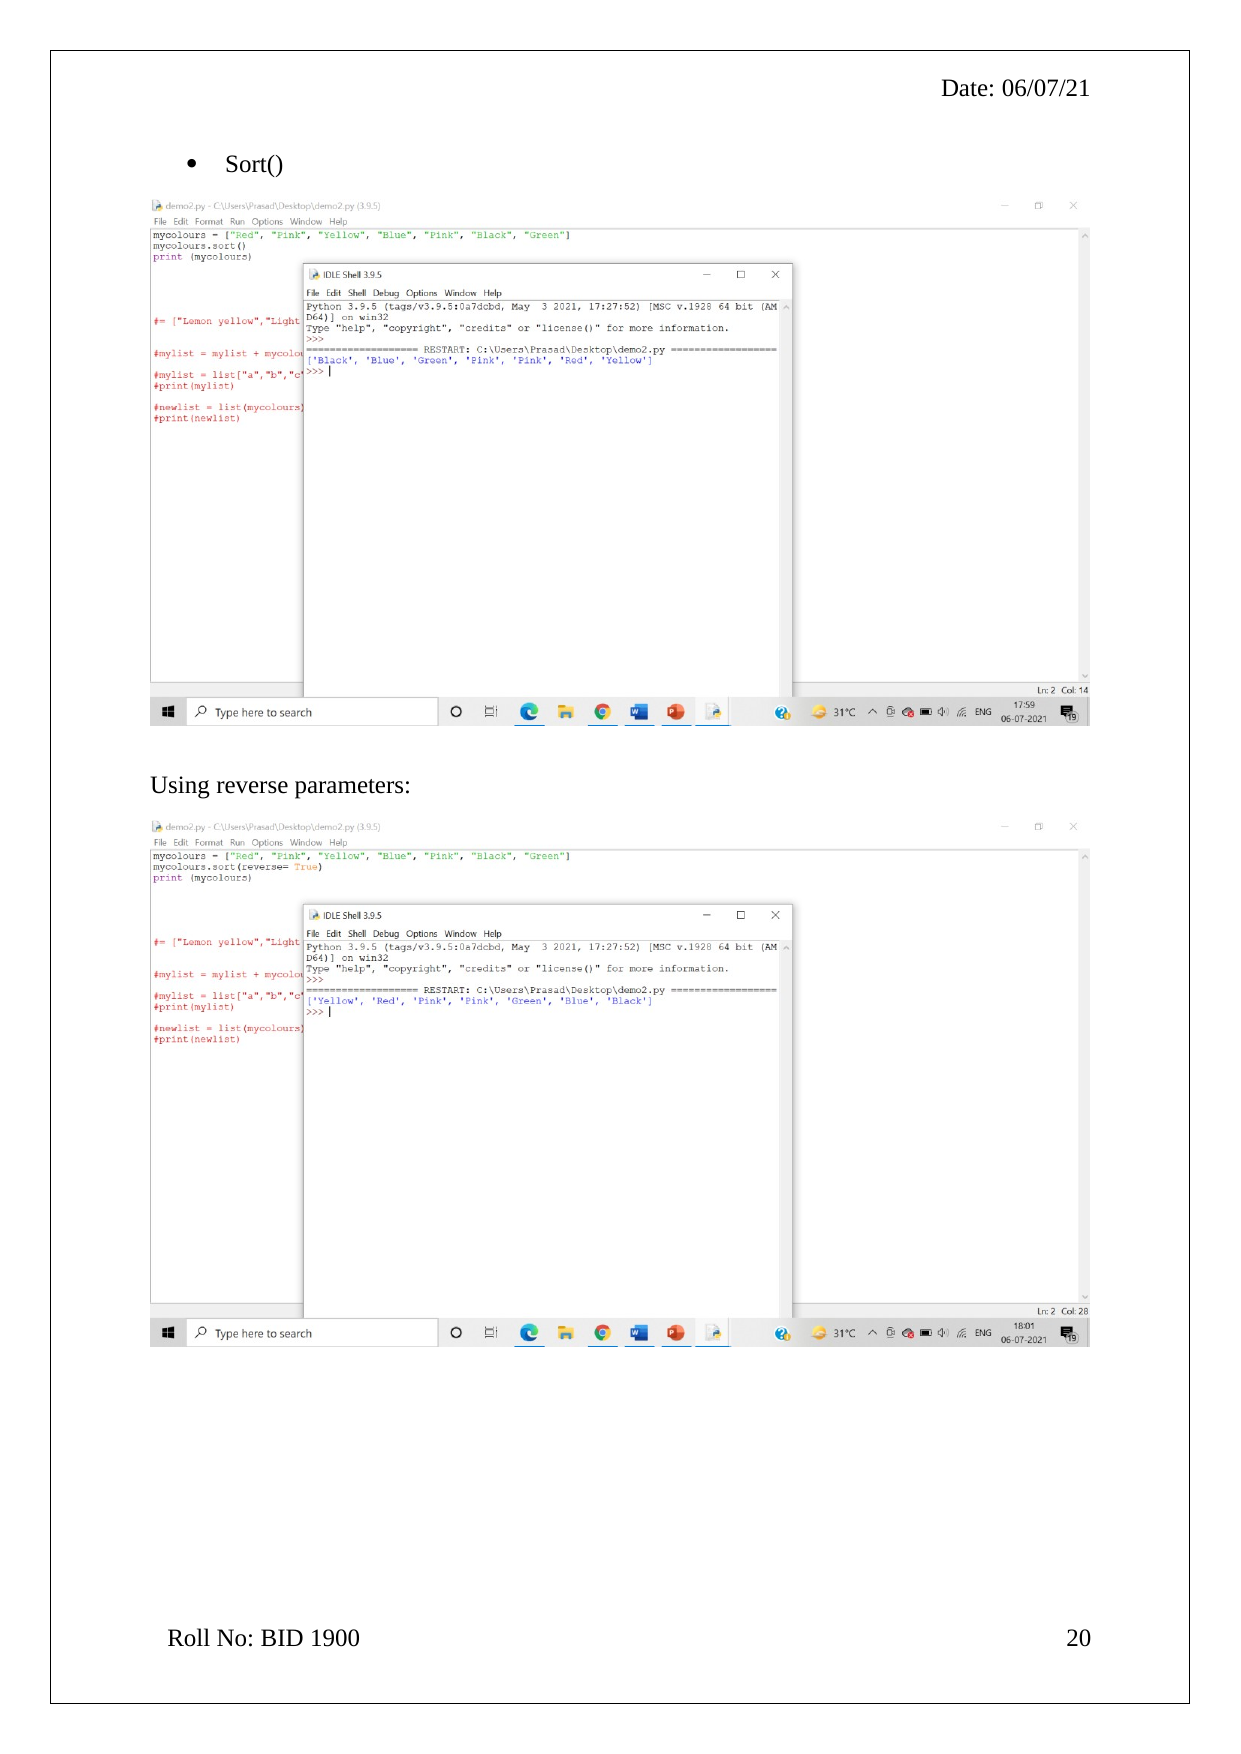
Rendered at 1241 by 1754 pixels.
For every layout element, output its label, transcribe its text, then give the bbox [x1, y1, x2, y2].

list Sort() [187, 149, 1103, 178]
picture [150, 199, 1090, 726]
picture [150, 820, 1090, 1347]
text Using reverse parameters: [150, 770, 1103, 799]
